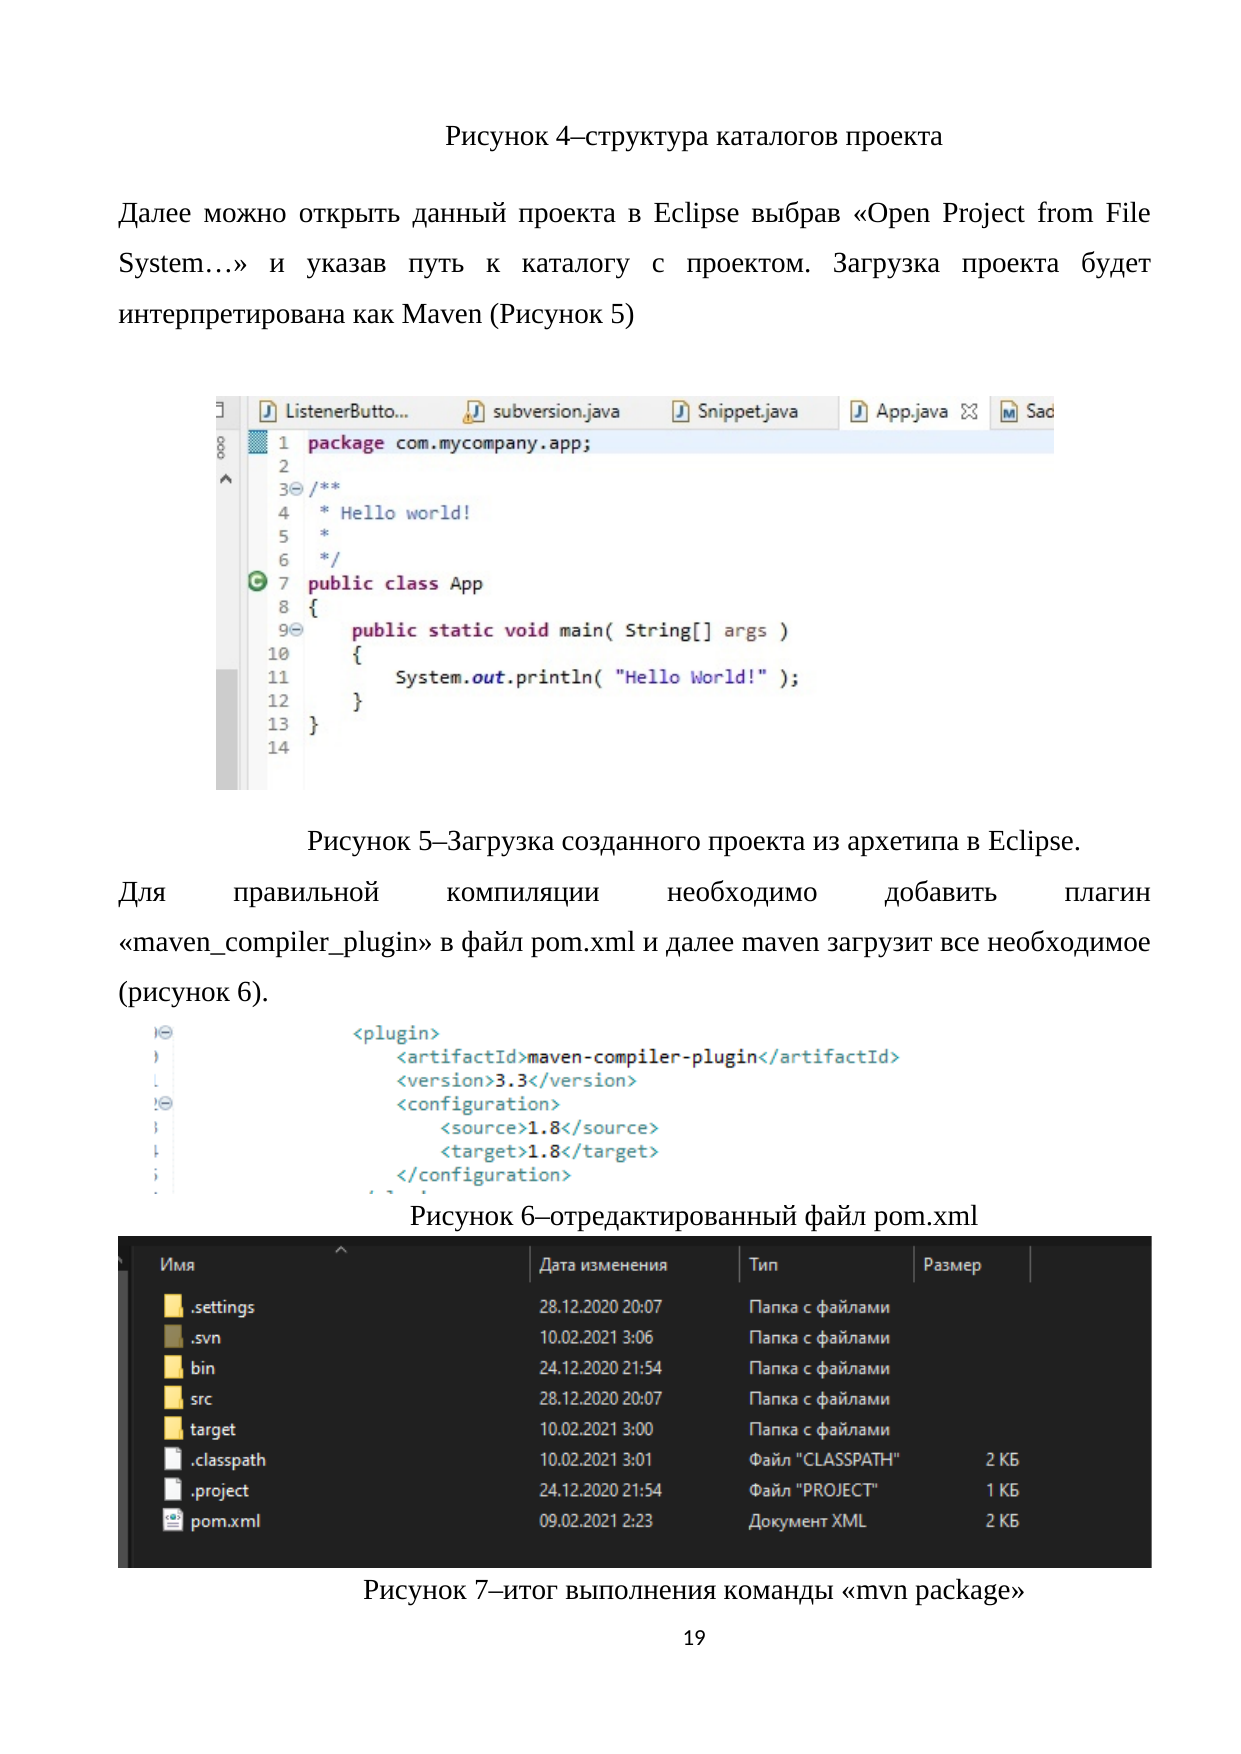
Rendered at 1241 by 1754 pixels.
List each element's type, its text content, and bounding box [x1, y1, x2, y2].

text Рисунок 7–итог выполнения команды «mvn package» [236, 1572, 1152, 1605]
text Для правильной компиляции необходимо добавить плагин «maven_compiler_plugin» в файл pom.xml и далее maven загрузит все необходимое (рисунок 6). [118, 874, 1152, 1008]
picture [118, 1236, 1152, 1568]
text Далее можно открыть данный проекта в Eclipse выбрав «Open Project from File System…» и указав путь к каталогу с проектом. Загрузка проекта будет интерпретирована как Maven (Рисунок 5) [118, 195, 1152, 329]
picture [154, 1024, 1116, 1194]
text Рисунок 5–Загрузка созданного проекта из архетипа в Eclipse. [236, 823, 1152, 857]
picture [216, 396, 1054, 790]
text Рисунок 6–отредактированный файл pom.xml [236, 1198, 1152, 1231]
text Рисунок 4–структура каталогов проекта [236, 118, 1152, 152]
